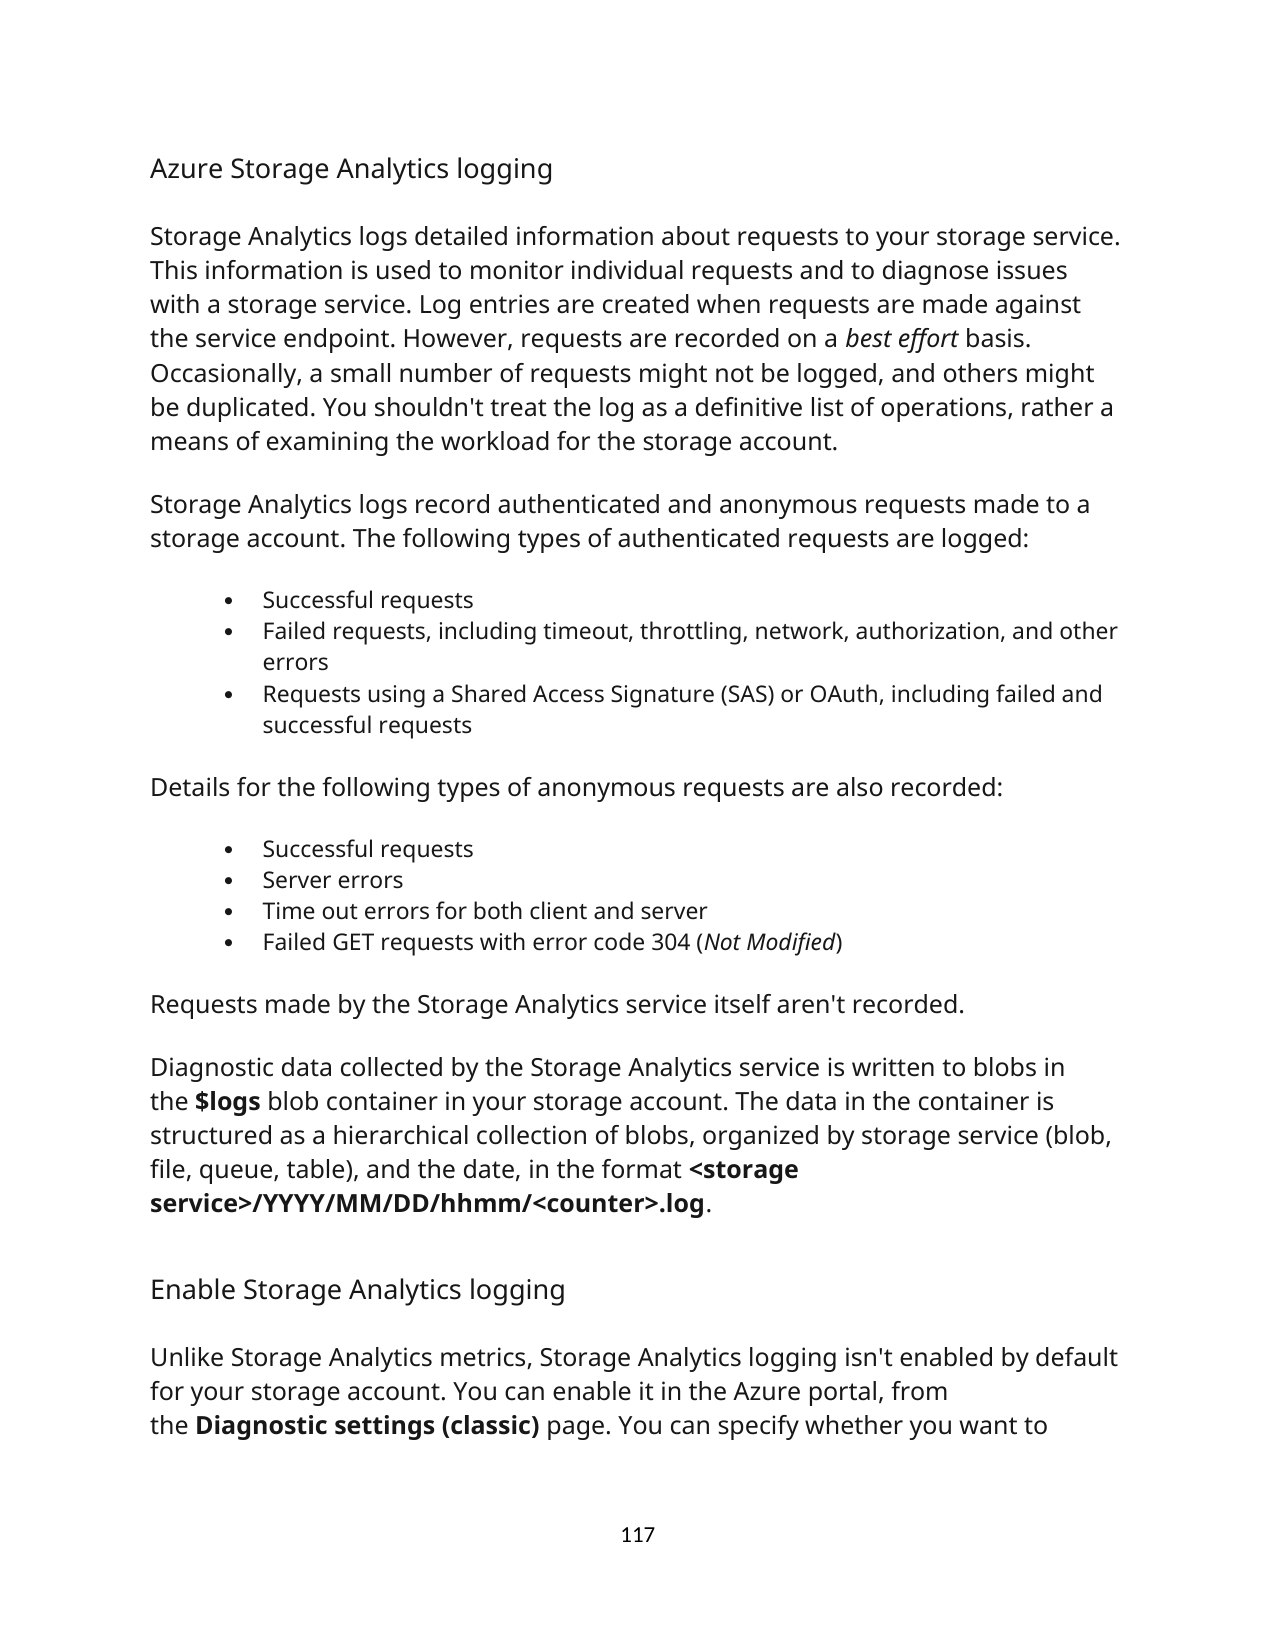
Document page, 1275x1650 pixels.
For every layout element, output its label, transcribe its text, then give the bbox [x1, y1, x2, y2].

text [150, 1339, 1125, 1441]
text Storage Analytics logs detailed information about requests to your storage service. This information is used to monitor individual requests and to diagnose issues with a storage service. Log entries are created when requests are made against the service endpoint. However, requests are recorded on a best effort basis. Occasionally, a small number of requests might not be logged, and others might be duplicated. You shouldn't treat the log as a definitive list of operations, rather a means of examining the workload for the storage account. [150, 219, 1125, 457]
list Requests using a Shared Access Signature (SAS) or OAuth, including failed and successful requests [225, 678, 1125, 740]
list Failed requests, including timeout, throttling, network, authorization, and other errors [225, 615, 1125, 678]
list Successful requests [225, 584, 1125, 615]
list Time out errors for both client and server [225, 895, 1125, 926]
subtitle Azure Storage Analytics logging [150, 150, 1125, 187]
list Failed GET requests with error code 304 (Not Modified) [225, 926, 1125, 957]
subtitle Enable Storage Analytics logging [150, 1270, 1125, 1307]
list Server errors [225, 864, 1125, 895]
text Details for the following types of anonymous requests are also recorded: [150, 769, 1125, 803]
text Storage Analytics logs record authenticated and anonymous requests made to a storage account. The following types of authenticated requests are logged: [150, 487, 1125, 555]
text Diagnostic data collected by the Storage Analytics service is written to blobs in the $logs blob container in your storage account. The data in the container is structured as a hierarchical collection of blobs, organized by storage service (blob, file, queue, table), and the date, in the format <storage service>/YYYY/MM/DD/hhmm/<counter>.log. [150, 1050, 1125, 1220]
list Successful requests [225, 832, 1125, 864]
text Requests made by the Storage Analytics service itself aren't recorded. [150, 987, 1125, 1021]
